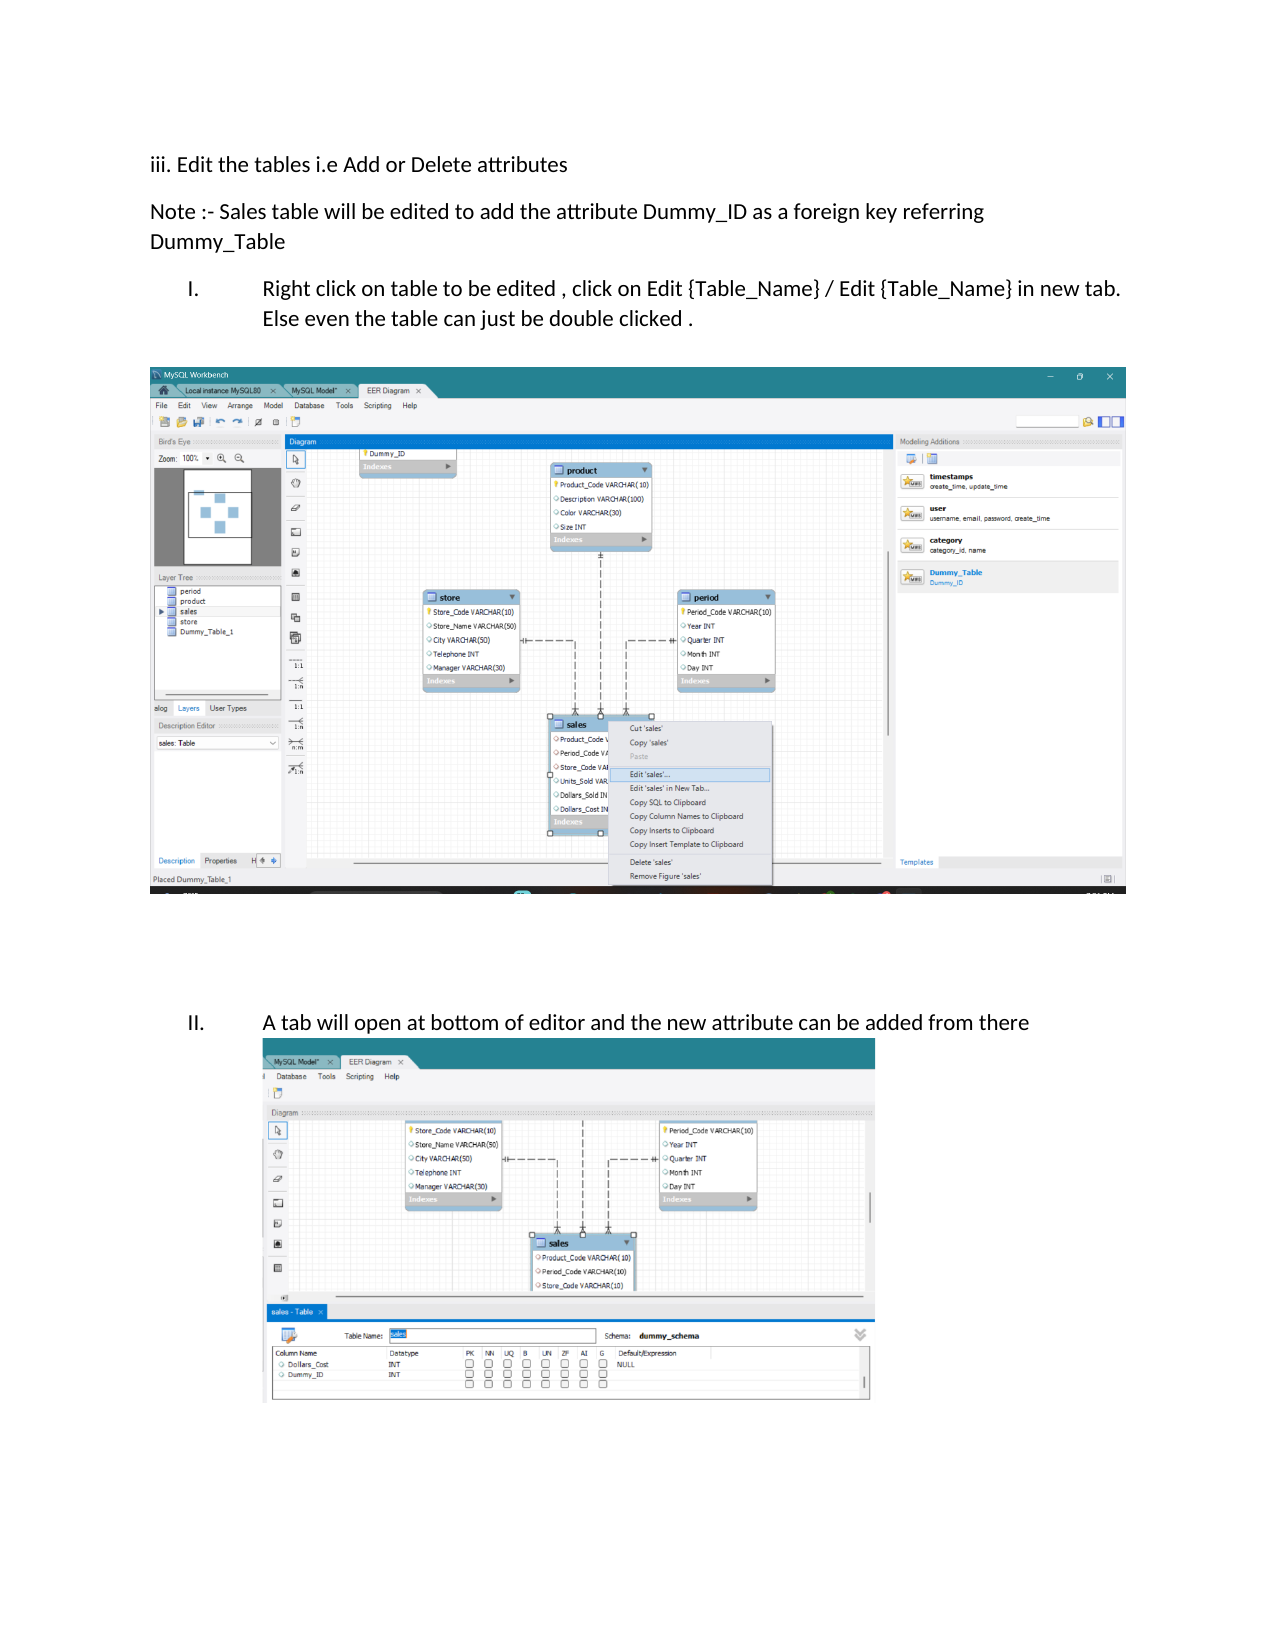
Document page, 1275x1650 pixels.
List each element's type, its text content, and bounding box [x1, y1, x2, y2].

list A tab will open at bottom of editor and the new attribute can be added from there [187, 1008, 1125, 1037]
picture [150, 367, 1126, 894]
text iii. Edit the tables i.e Add or Delete attributes [150, 150, 1125, 178]
text Note :- Sales table will be edited to add the attribute Dummy_ID as a foreign key referring Dummy_Table [150, 197, 1125, 255]
picture [262, 1038, 876, 1403]
list Right click on table to be edited , click on Edit {Table_Name} / Edit {Table_Name} in new tab. Else even the table can just be double clicked . [187, 274, 1125, 332]
